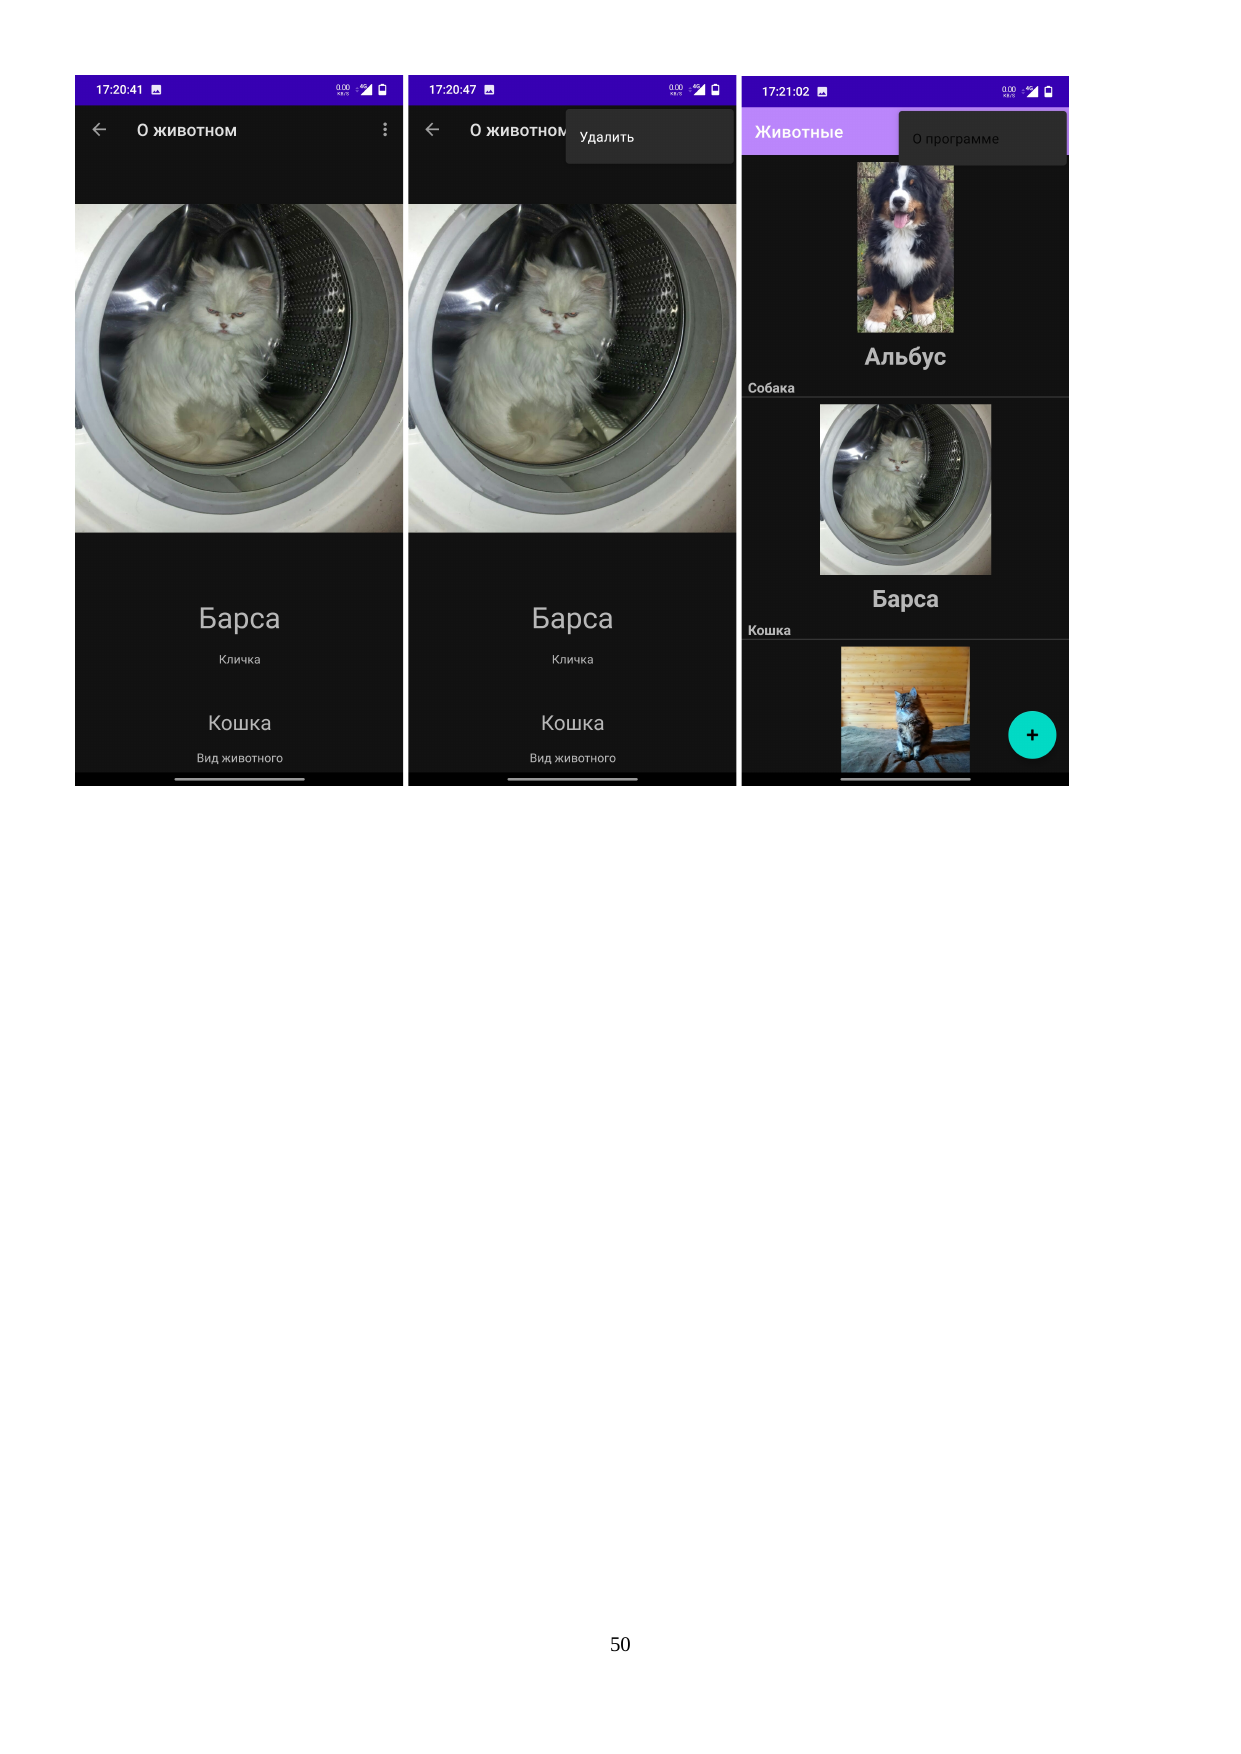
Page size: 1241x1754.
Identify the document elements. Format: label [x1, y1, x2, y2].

picture [741, 76, 1069, 786]
picture [408, 75, 737, 786]
picture [75, 75, 404, 786]
